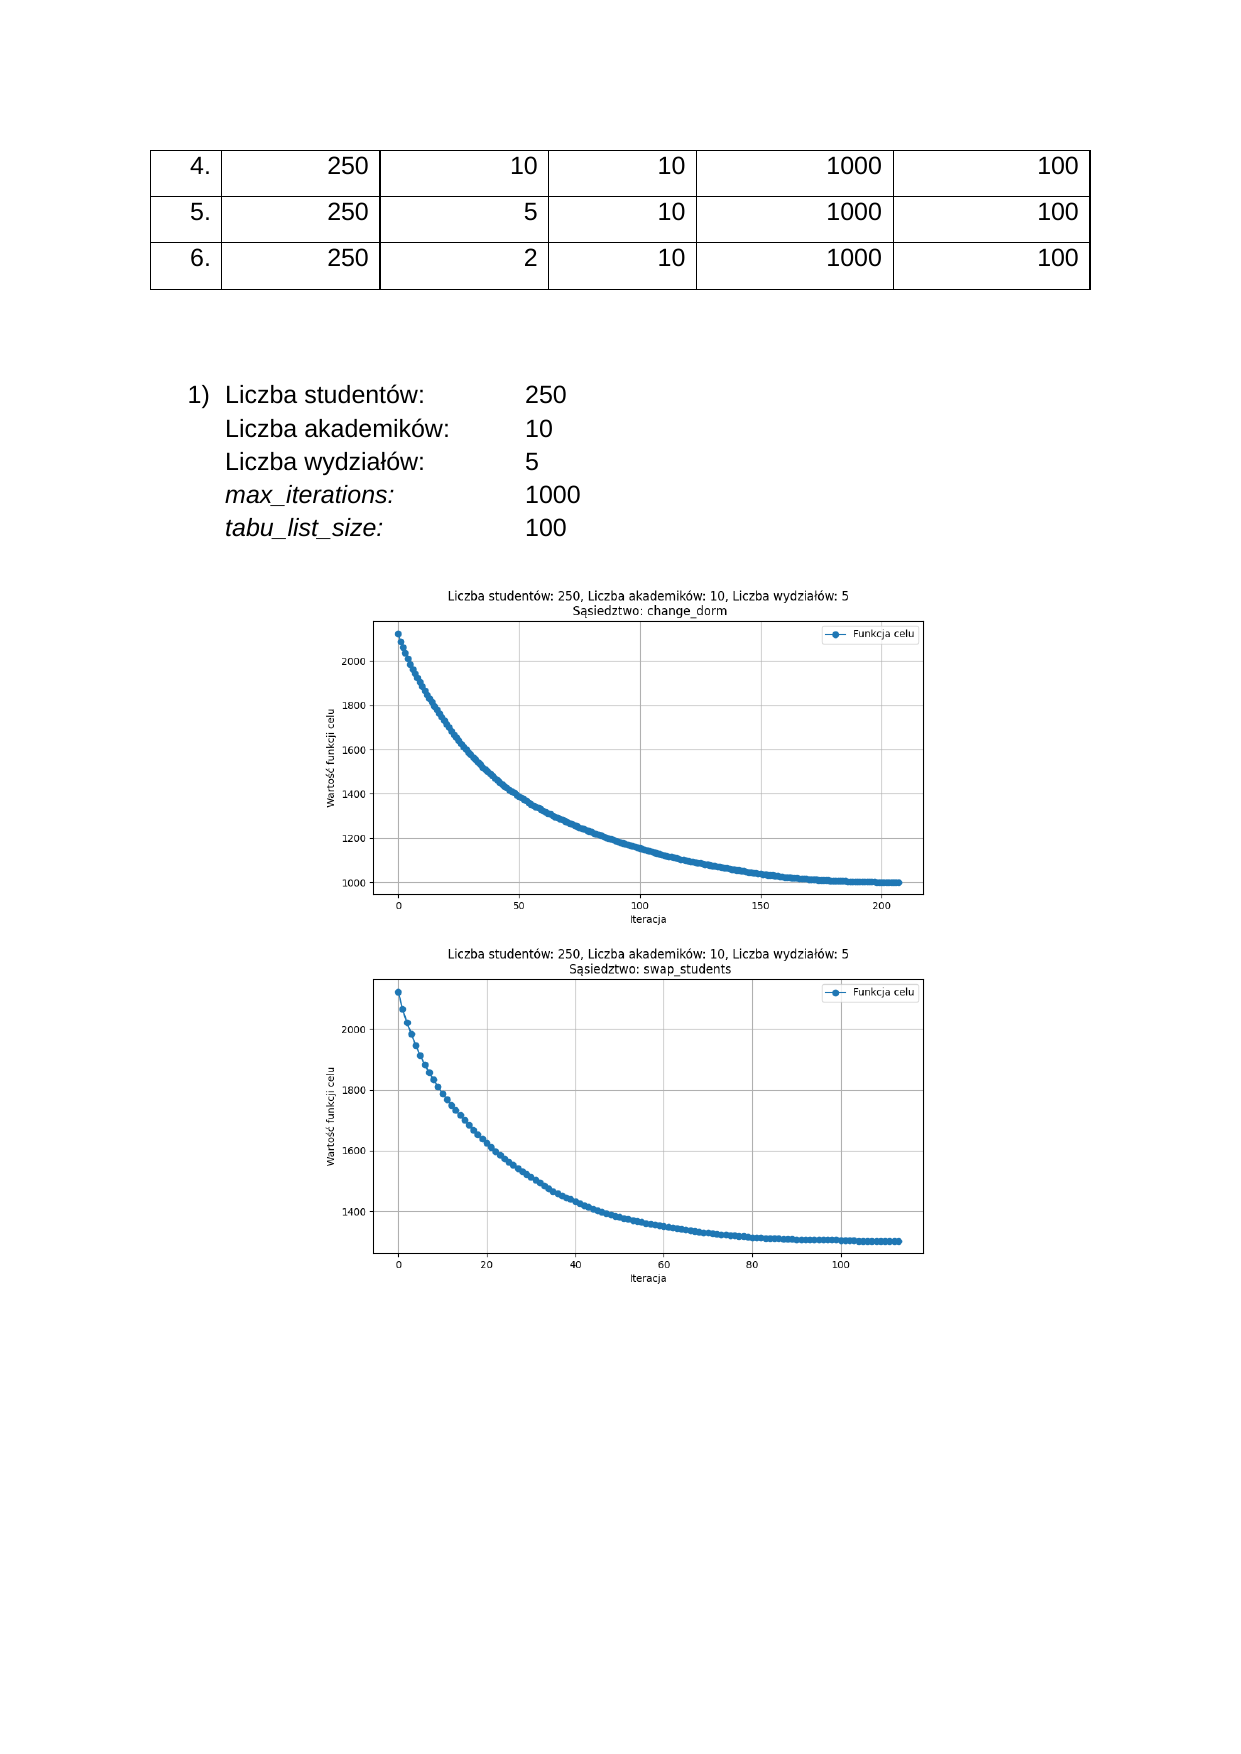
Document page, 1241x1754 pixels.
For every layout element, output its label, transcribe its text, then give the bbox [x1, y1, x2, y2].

table_cell 5. [151, 197, 221, 242]
table_cell 2 [381, 243, 548, 288]
table_cell 250 [222, 197, 379, 242]
table_cell 10 [549, 243, 696, 288]
table_cell 100 [894, 243, 1089, 288]
text max_iterations: 1000 [225, 479, 1090, 508]
table_cell 10 [381, 151, 548, 196]
picture [284, 578, 994, 933]
table_cell 1000 [697, 197, 893, 242]
table_cell 10 [549, 151, 696, 196]
table_cell 4. [151, 151, 221, 196]
list Liczba studentów: 250 [187, 381, 1090, 409]
text tabu_list_size: 100 [225, 513, 1090, 541]
table_cell 1000 [697, 243, 893, 288]
table_cell 250 [222, 151, 379, 196]
table_cell 100 [894, 197, 1089, 242]
text Liczba akademików: 10 [225, 413, 1090, 442]
text Liczba wydziałów: 5 [225, 447, 1090, 475]
table_cell 5 [381, 197, 548, 242]
table_cell 100 [894, 151, 1089, 196]
table_cell 6. [151, 243, 221, 288]
table_cell 1000 [697, 151, 893, 196]
table_cell 10 [549, 197, 696, 242]
picture [284, 936, 994, 1292]
table_cell 250 [222, 243, 379, 288]
